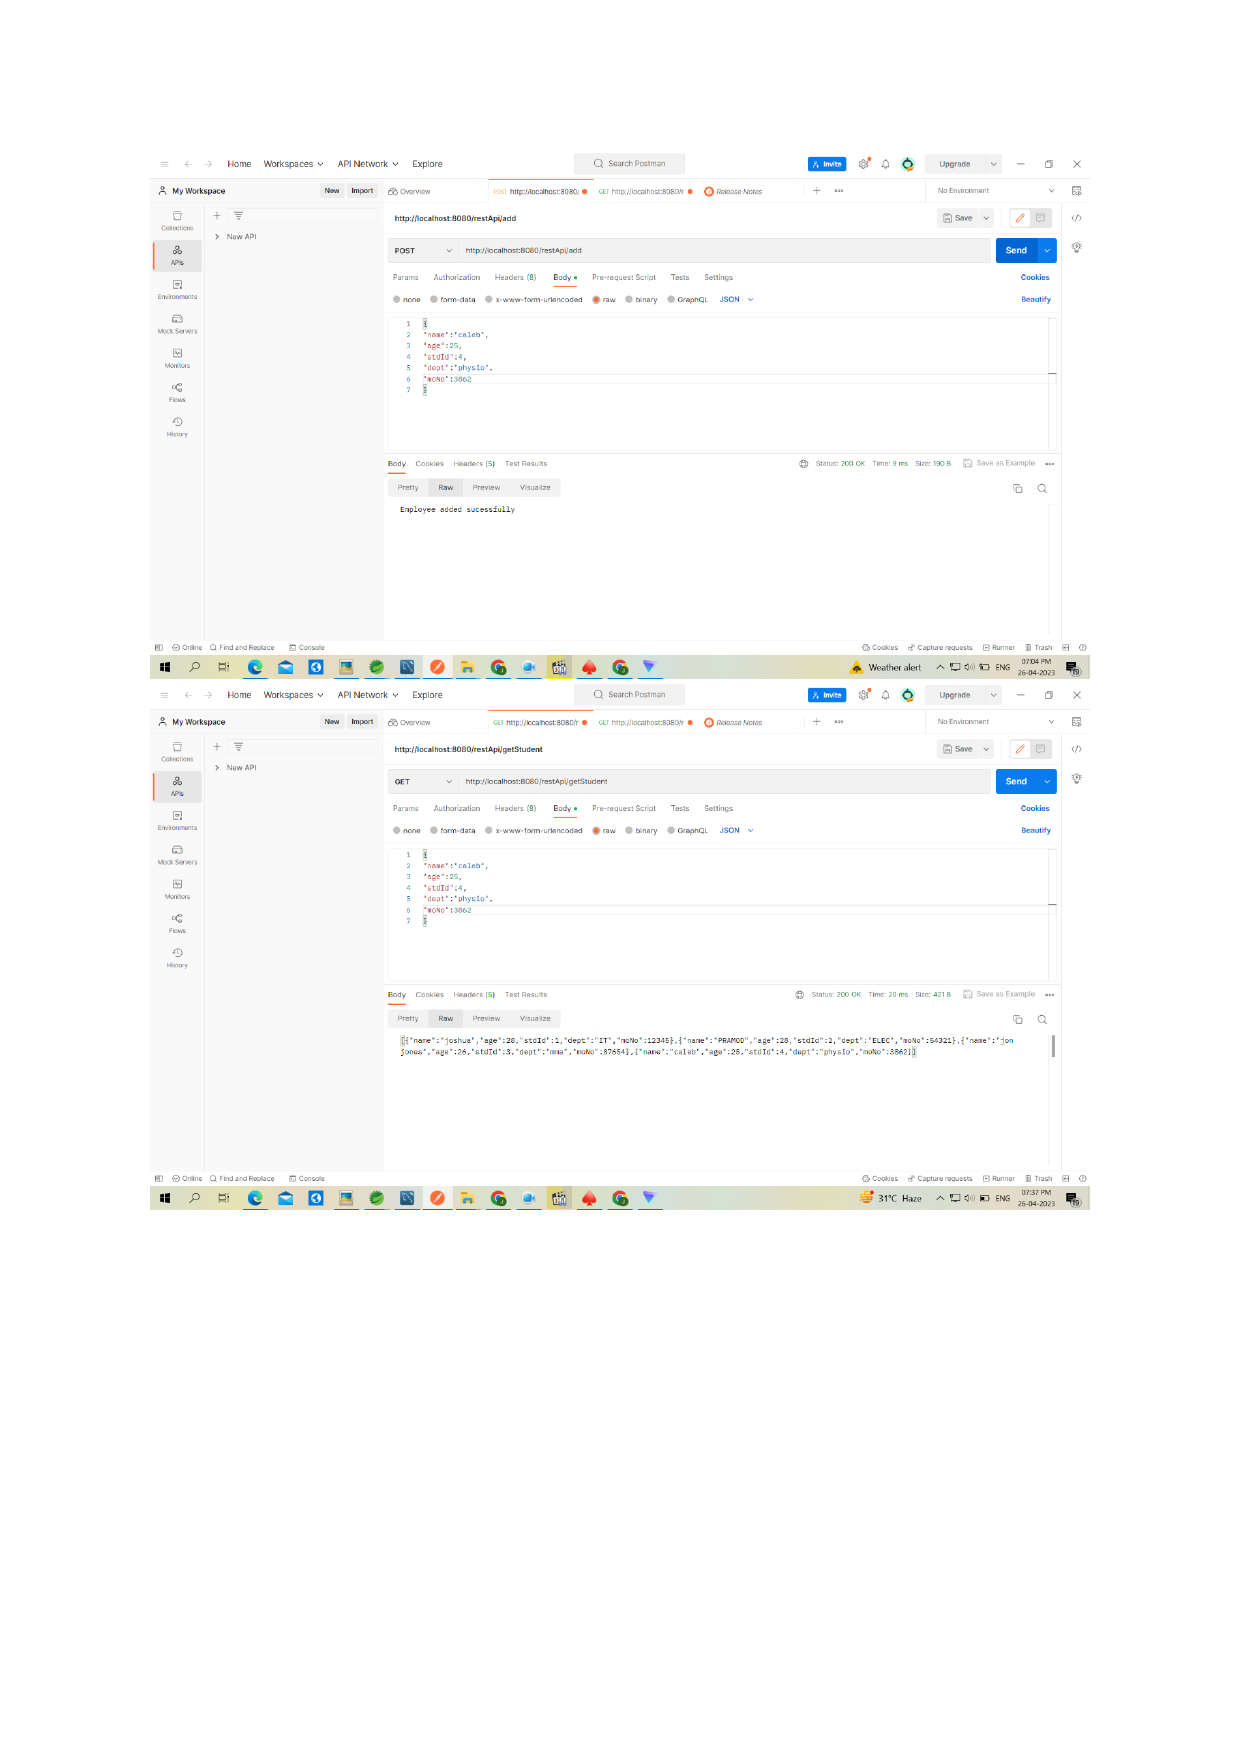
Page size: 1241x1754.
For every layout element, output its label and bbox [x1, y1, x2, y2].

picture [150, 681, 1091, 1210]
picture [150, 150, 1091, 679]
